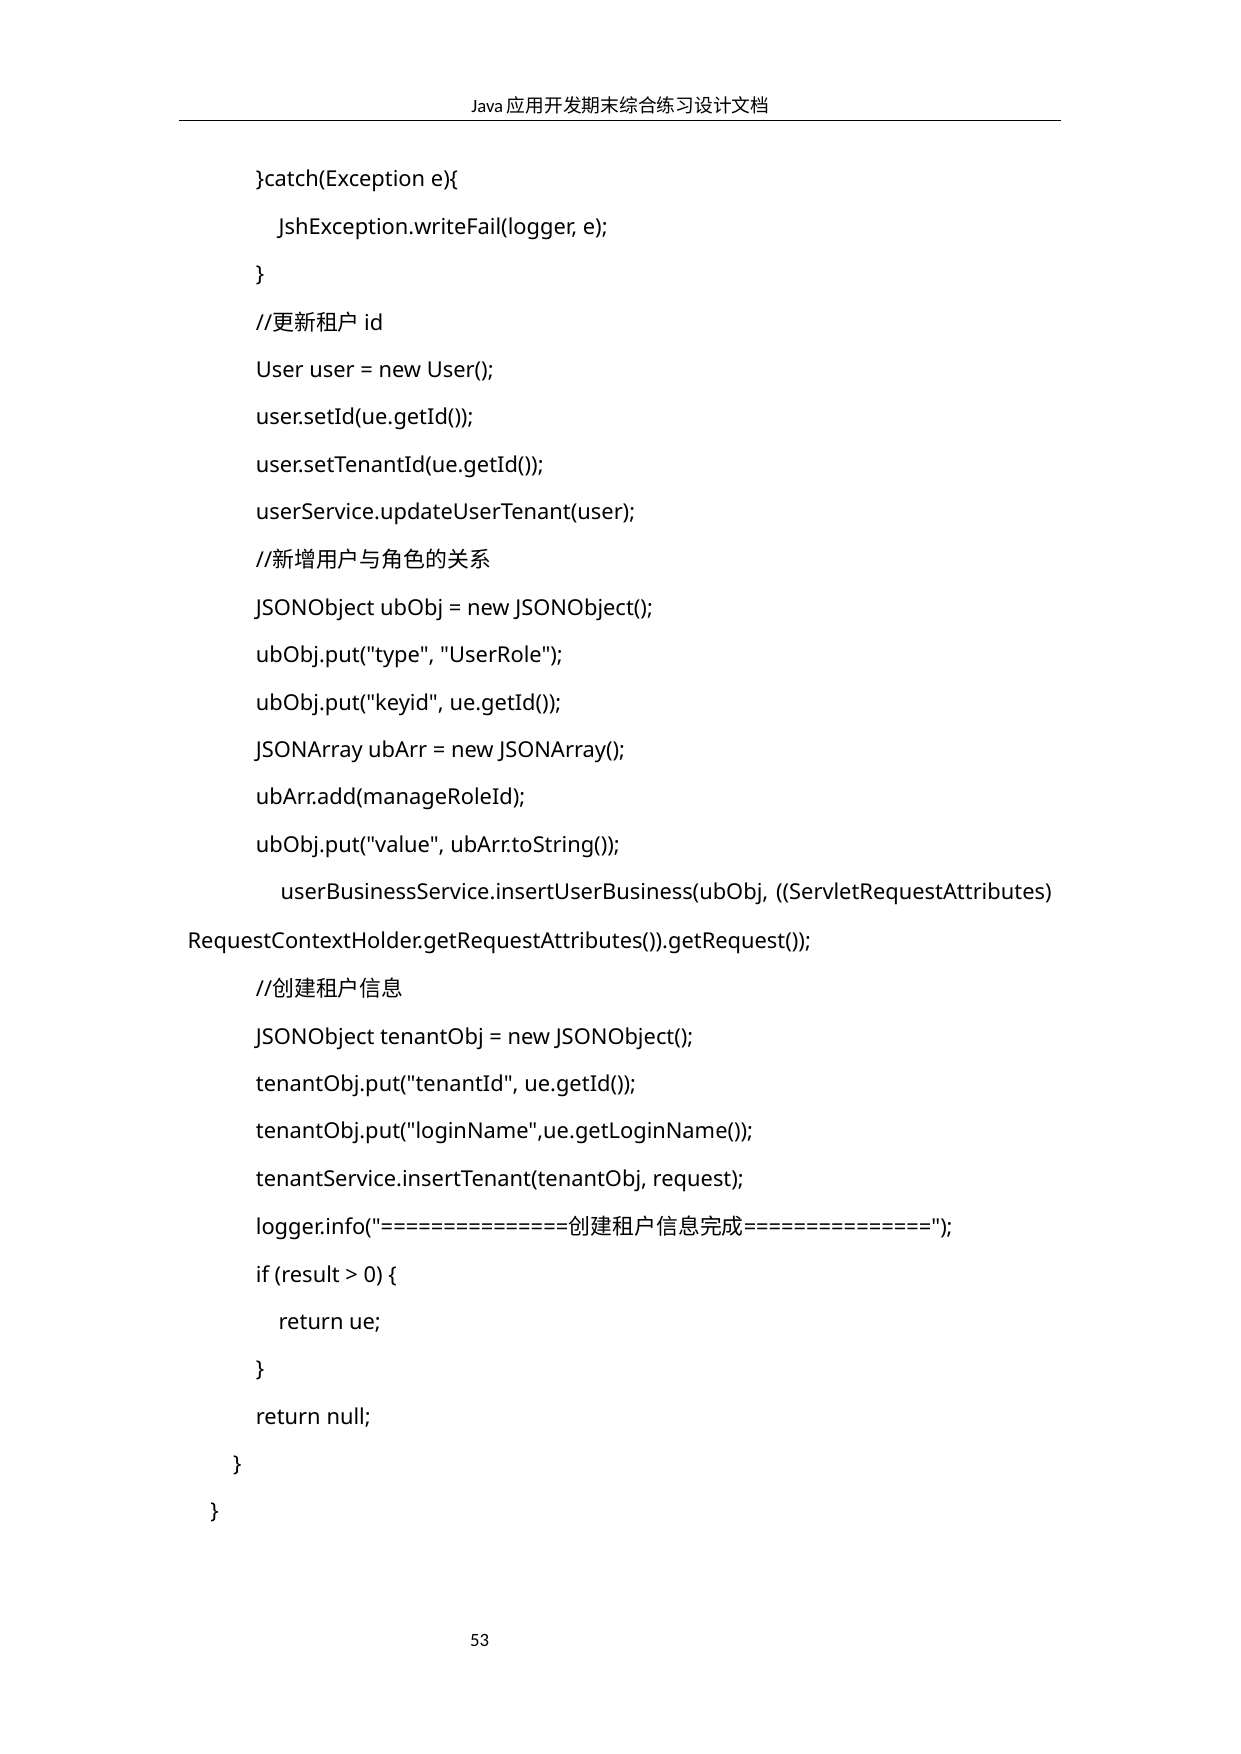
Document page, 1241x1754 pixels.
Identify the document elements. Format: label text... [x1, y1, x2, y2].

text ubObj.put("value", ubArr.toString()); [187, 827, 1053, 860]
text JshException.writeFail(logger, e); [187, 209, 1053, 242]
text } [187, 1352, 1053, 1384]
text logger.info("===============创建租户信息完成==============="); [187, 1209, 1053, 1241]
text JSONObject ubObj = new JSONObject(); [187, 590, 1053, 623]
text }catch(Exception e){ [187, 162, 1053, 194]
text ubObj.put("keyid", ue.getId()); [187, 685, 1053, 718]
text return null; [187, 1399, 1053, 1432]
text //新增用户与角色的关系 [187, 542, 1053, 574]
text JSONArray ubArr = new JSONArray(); [187, 733, 1053, 765]
text user.setTenantId(ue.getId()); [187, 447, 1053, 480]
text ubArr.add(manageRoleId); [187, 780, 1053, 812]
text } [187, 1447, 1053, 1479]
text User user = new User(); [187, 352, 1053, 385]
text //创建租户信息 [187, 971, 1053, 1003]
text JSONObject tenantObj = new JSONObject(); [187, 1019, 1053, 1052]
text } [187, 1494, 1053, 1527]
text tenantObj.put("tenantId", ue.getId()); [187, 1067, 1053, 1099]
text ubObj.put("type", "UserRole"); [187, 638, 1053, 670]
text tenantService.insertTenant(tenantObj, request); [187, 1161, 1053, 1194]
text if (result > 0) { [187, 1257, 1053, 1290]
text userService.updateUserTenant(user); [187, 495, 1053, 527]
text userBusinessService.insertUserBusiness(ubObj, ((ServletRequestAttributes) RequestContextHolder.getRequestAttributes()).getRequest()); [187, 875, 1053, 956]
text //更新租户id [187, 304, 1053, 337]
text user.setId(ue.getId()); [187, 400, 1053, 432]
text tenantObj.put("loginName",ue.getLoginName()); [187, 1114, 1053, 1147]
text return ue; [187, 1304, 1053, 1337]
text } [187, 257, 1053, 289]
